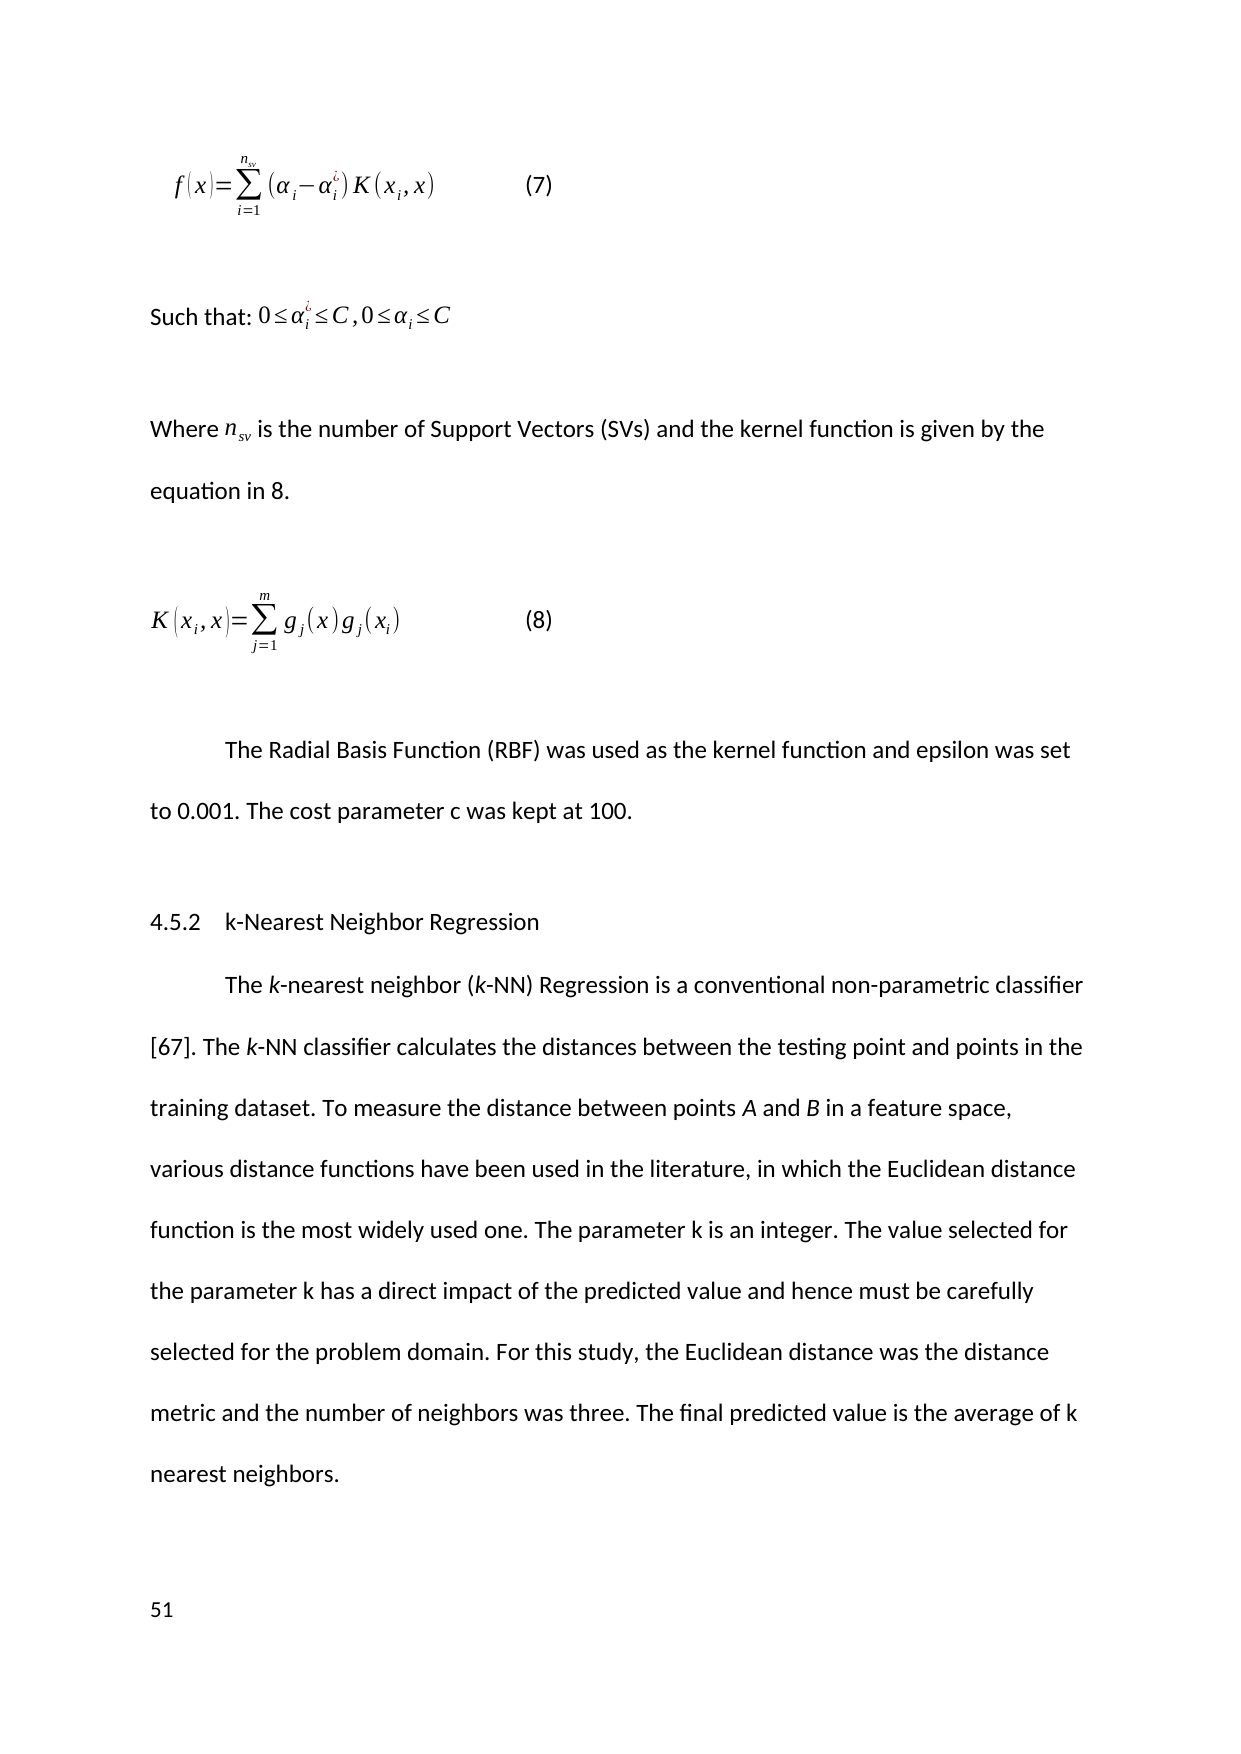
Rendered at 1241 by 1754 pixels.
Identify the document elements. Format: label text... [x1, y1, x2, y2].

text The Radial Basis Function (RBF) was used as the kernel function and epsilon was set to 0.001. The cost parameter c was kept at 100. [150, 734, 1090, 825]
text (7) [150, 150, 1090, 219]
text Where is the number of Support Vectors (SVs) and the kernel function is given by the equation in 8. [150, 413, 1090, 506]
subtitle 4.5.2 k-Nearest Neighbor Regression [150, 906, 1090, 936]
text Such that: [150, 300, 1090, 333]
text (8) [150, 586, 1090, 653]
text The k-nearest neighbor (k-NN) Regression is a conventional non-parametric classifier [67]. The k-NN classifier calculates the distances between the testing point and points in the training dataset. To measure the distance between points A and B in a feature space, various distance functions have been used in the literature, in which the Euclidean distance function is the most widely used one. The parameter k is an integer. The value selected for the parameter k has a direct impact of the predicted value and hence must be carefully selected for the problem domain. For this study, the Euclidean distance was the distance metric and the number of neighbors was three. The final predicted value is the average of k nearest neighbors. [150, 970, 1090, 1488]
